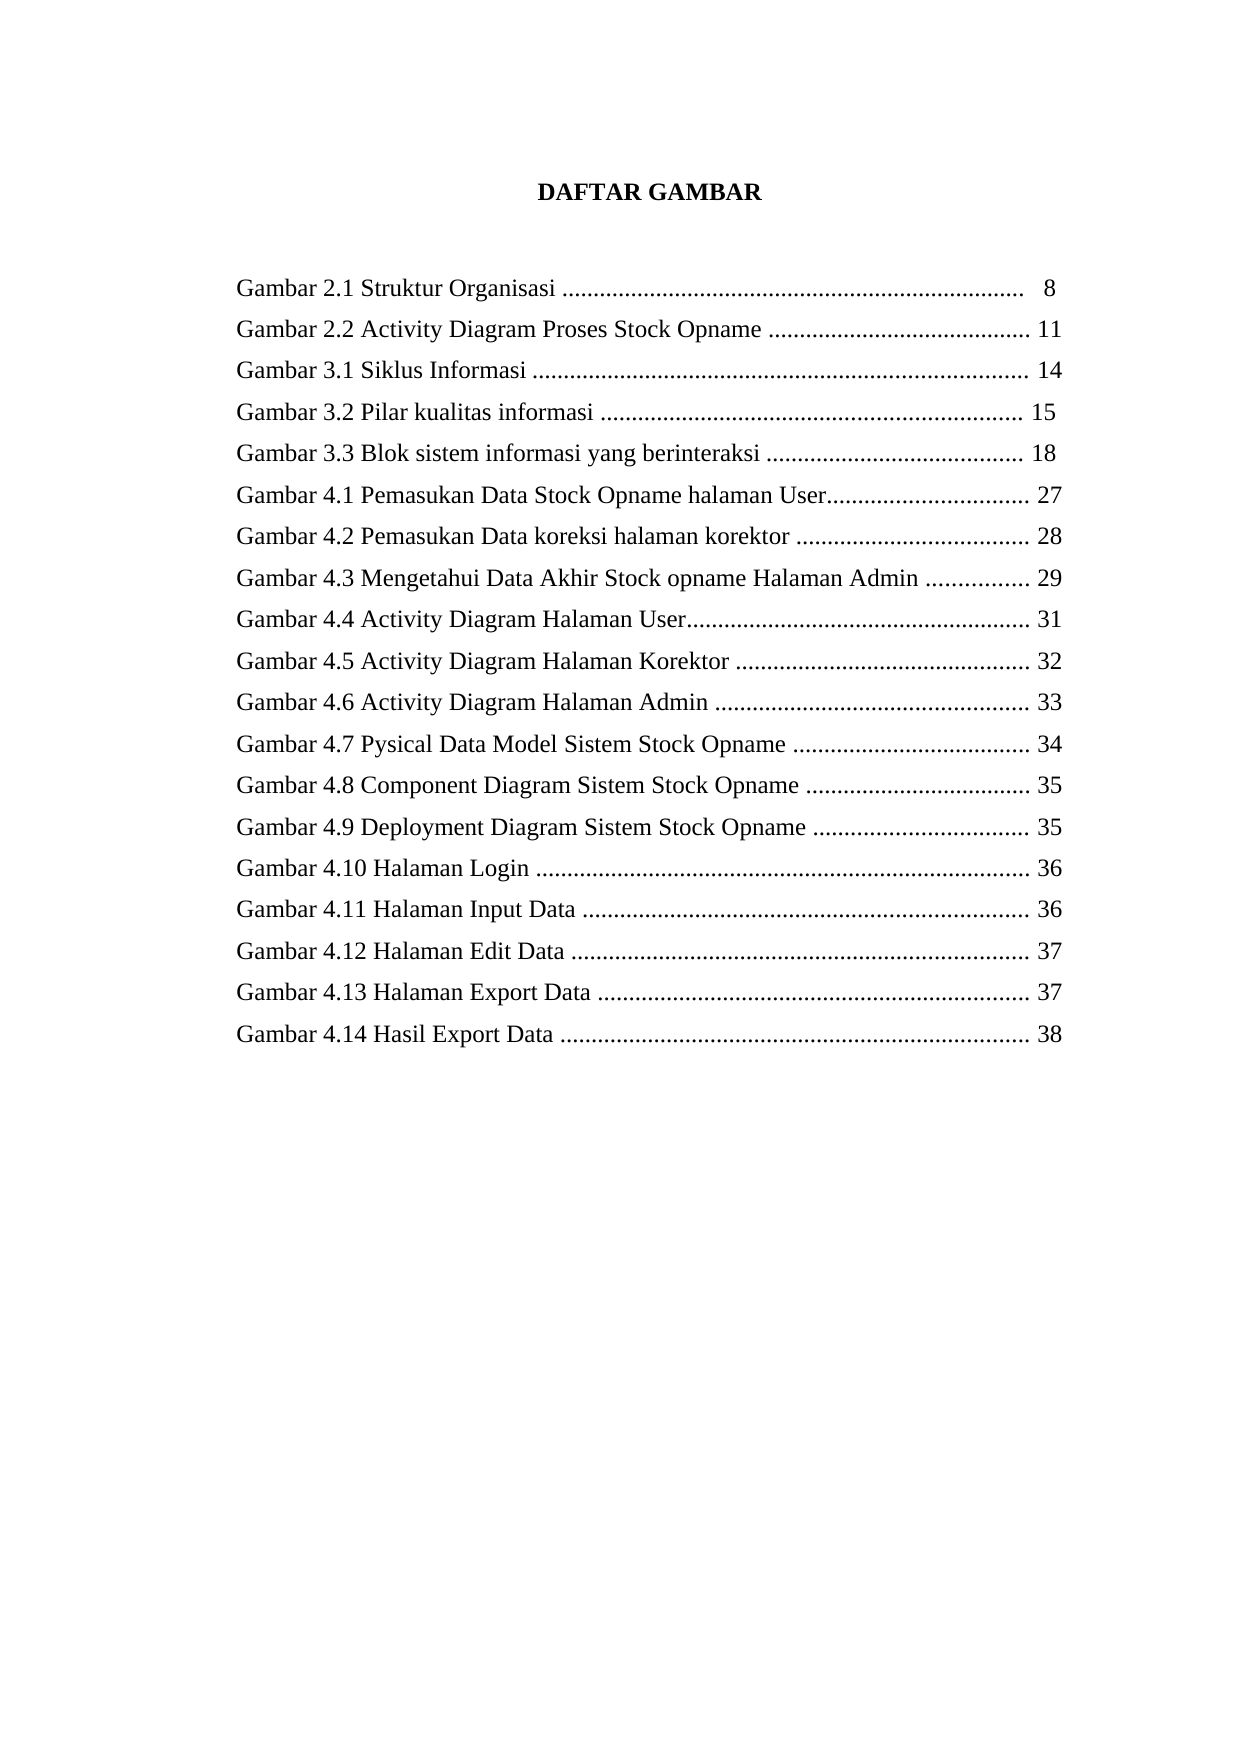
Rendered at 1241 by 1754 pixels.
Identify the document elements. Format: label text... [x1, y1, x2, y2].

text Gambar 2.1 Struktur Organisasi 8 [236, 273, 1063, 301]
text Gambar 3.3 Blok sistem informasi yang berinteraksi 18 [236, 438, 1063, 467]
text Gambar 4.2 Pemasukan Data koreksi halaman korektor 28 [236, 521, 1063, 550]
text Gambar 4.13 Halaman Export Data 37 [236, 977, 1063, 1006]
text Gambar 4.7 Pysical Data Model Sistem Stock Opname 34 [236, 729, 1063, 757]
text Gambar 4.5 Activity Diagram Halaman Korektor 32 [236, 646, 1063, 674]
text Gambar 4.8 Component Diagram Sistem Stock Opname 35 [236, 770, 1063, 799]
text Gambar 2.2 Activity Diagram Proses Stock Opname 11 [236, 314, 1063, 343]
text Gambar 3.2 Pilar kualitas informasi 15 [236, 397, 1063, 426]
text Gambar 4.10 Halaman Login 36 [236, 853, 1063, 882]
text Gambar 4.14 Hasil Export Data 38 [236, 1019, 1063, 1048]
text Gambar 4.12 Halaman Edit Data 37 [236, 936, 1063, 965]
text Gambar 4.3 Mengetahui Data Akhir Stock opname Halaman Admin 29 [236, 563, 1063, 592]
text Gambar 4.4 Activity Diagram Halaman User 31 [236, 604, 1063, 633]
text DAFTAR GAMBAR [236, 177, 1063, 206]
text Gambar 4.9 Deployment Diagram Sistem Stock Opname 35 [236, 812, 1063, 840]
text Gambar 4.6 Activity Diagram Halaman Admin 33 [236, 687, 1063, 716]
text Gambar 4.1 Pemasukan Data Stock Opname halaman User 27 [236, 480, 1063, 509]
text Gambar 4.11 Halaman Input Data 36 [236, 894, 1063, 923]
text Gambar 3.1 Siklus Informasi 14 [236, 356, 1063, 384]
